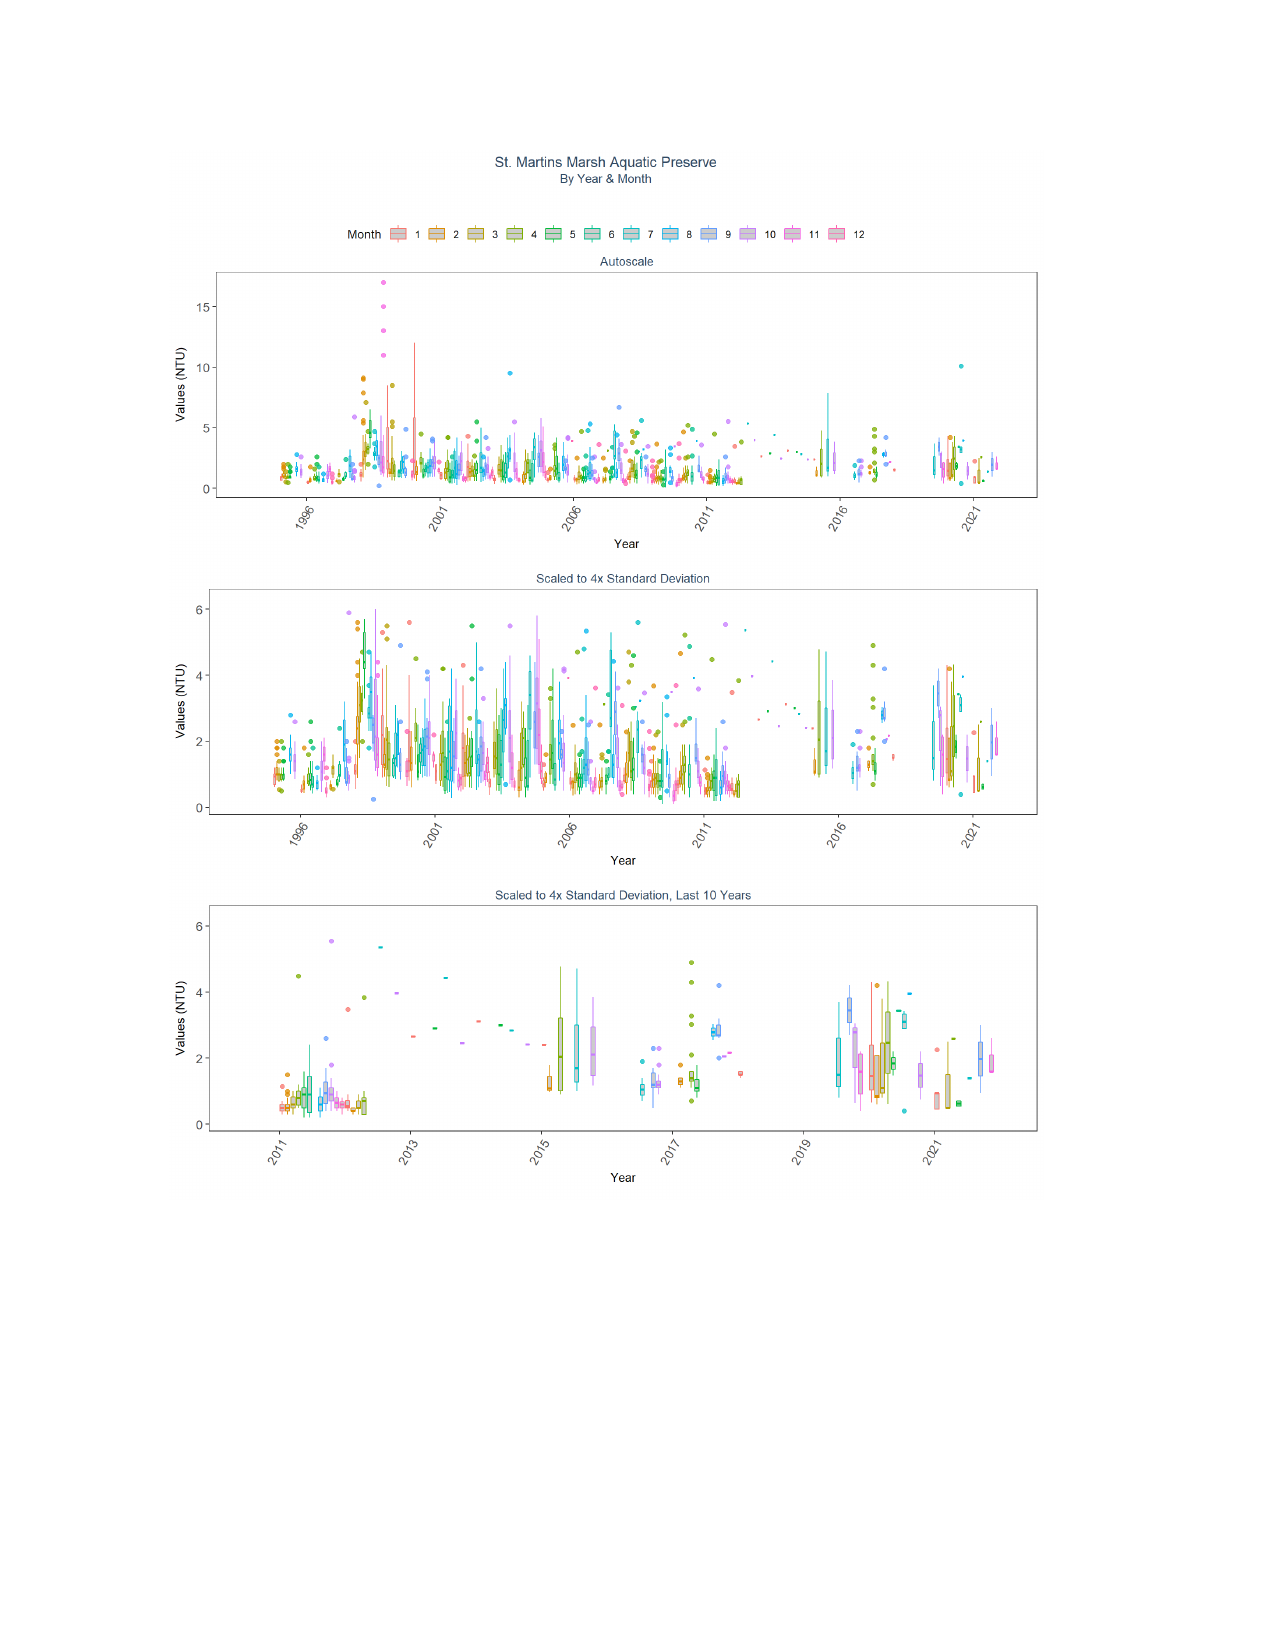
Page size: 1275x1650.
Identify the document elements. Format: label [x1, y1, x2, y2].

picture [168, 150, 1044, 1200]
